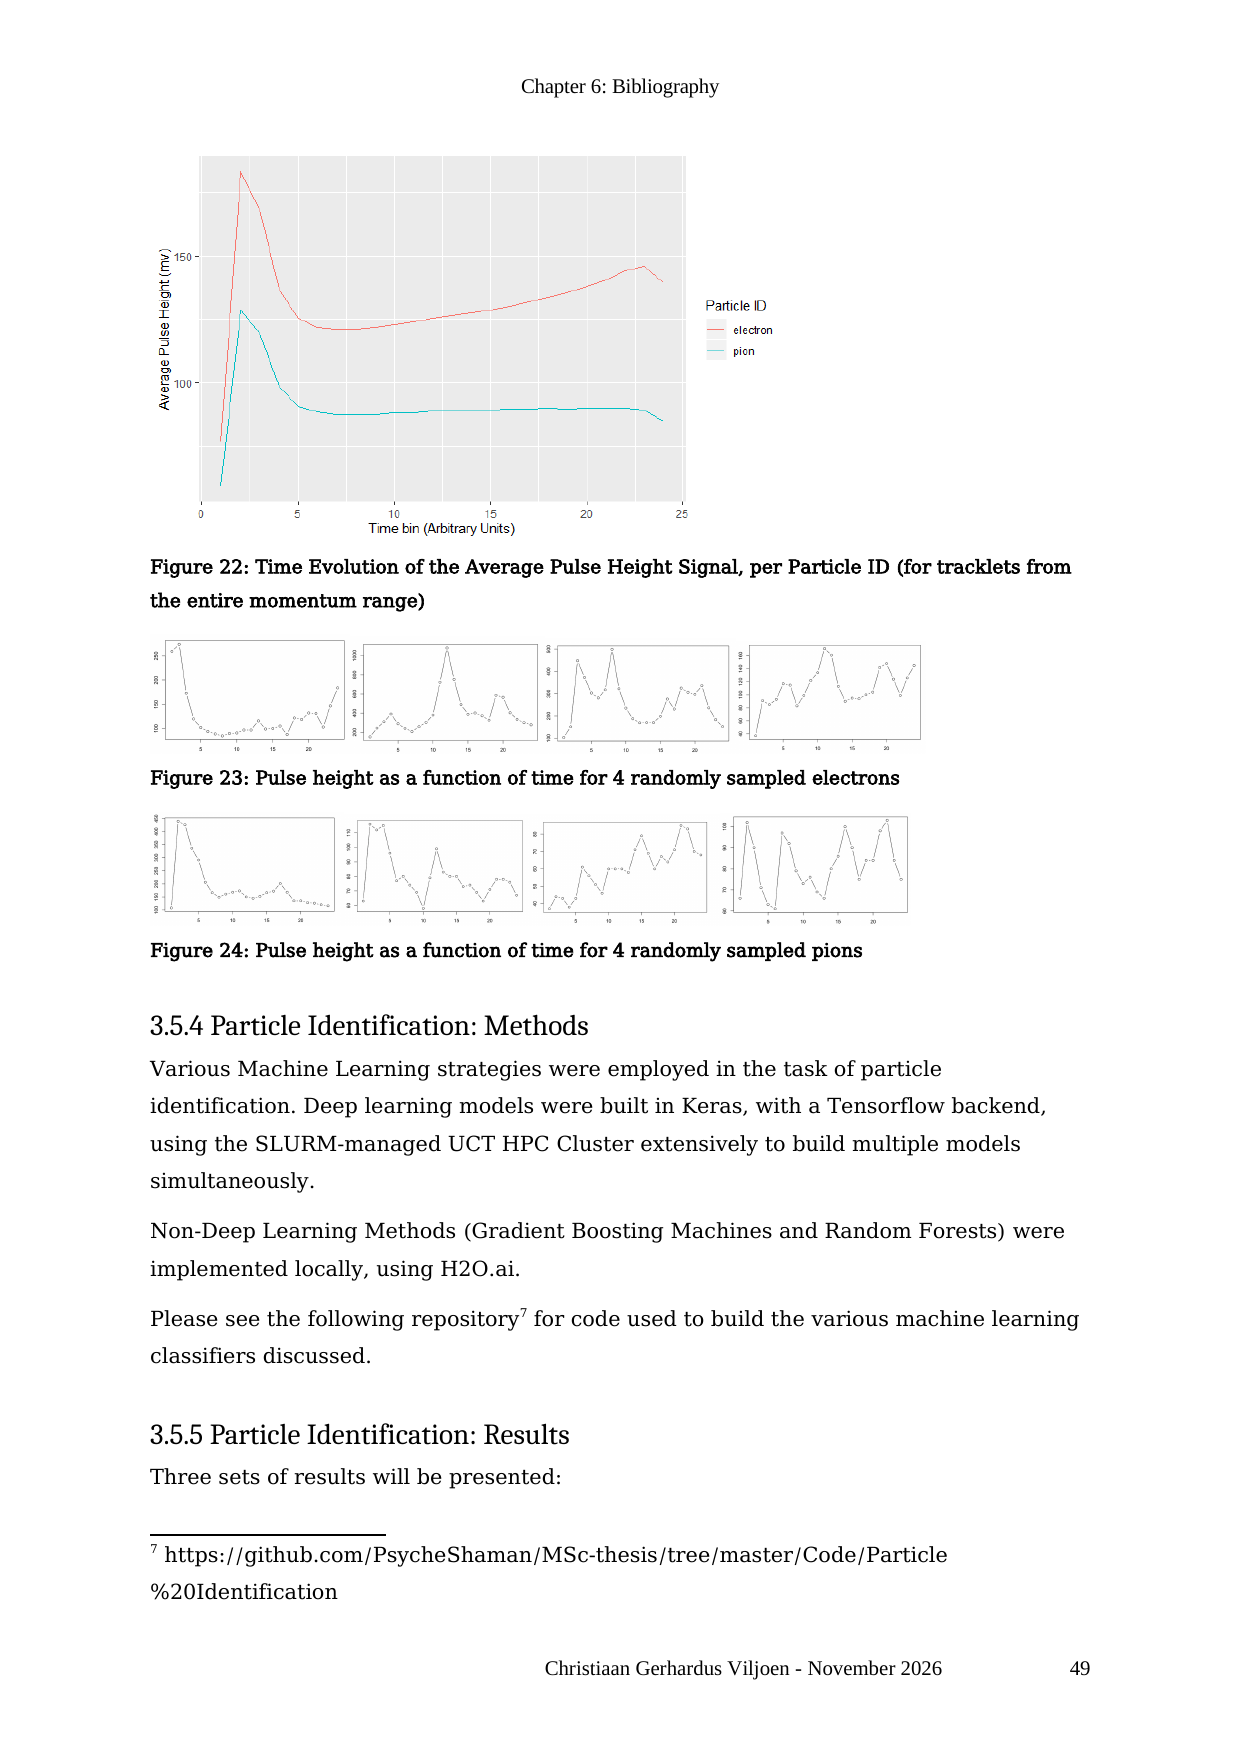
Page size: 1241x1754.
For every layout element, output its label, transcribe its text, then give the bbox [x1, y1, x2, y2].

subtitle Particle Identification: Methods [150, 1009, 1090, 1043]
text Various Machine Learning strategies were employed in the task of particle identification. Deep learning models were built in Keras, with a Tensorflow backend, using the SLURM-managed UCT HPC Cluster extensively to build multiple models simultaneously. [150, 1055, 1090, 1193]
picture [150, 812, 911, 926]
picture [150, 150, 786, 542]
text Figure 24: Pulse height as a function of time for 4 randomly sampled pions [150, 938, 1090, 961]
text Please see the following repository for code used to build the various machine learning classifiers discussed. [150, 1305, 1090, 1368]
subtitle Particle Identification: Results [150, 1418, 1090, 1451]
picture [150, 634, 926, 754]
text Non-Deep Learning Methods (Gradient Boosting Machines and Random Forests) were implemented locally, using H2O.ai. [150, 1218, 1090, 1280]
text Three sets of results will be presented: [150, 1464, 1090, 1489]
text Figure 22: Time Evolution of the Average Pulse Height Signal, per Particle ID (for tracklets from the entire momentum range) [150, 554, 1090, 611]
text Figure 23: Pulse height as a function of time for 4 randomly sampled electrons [150, 766, 1090, 788]
